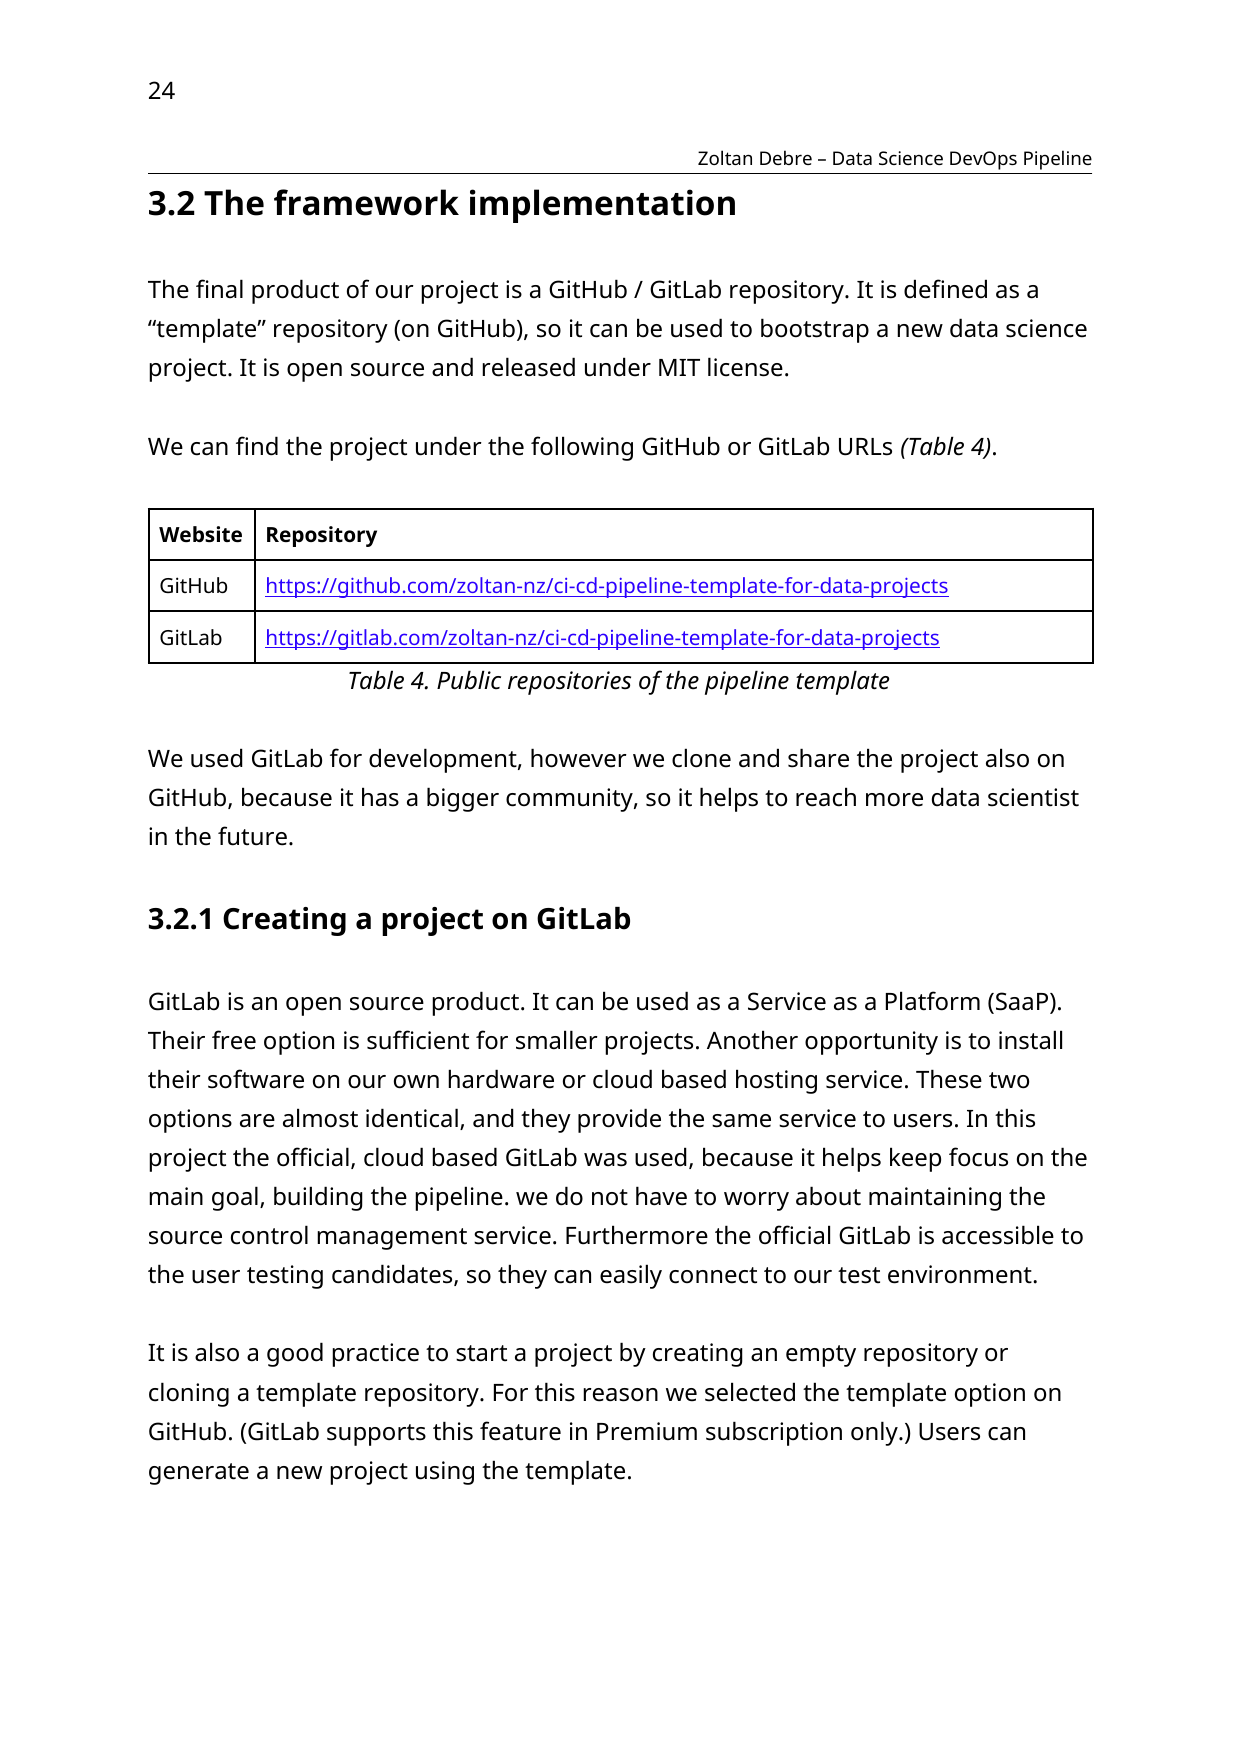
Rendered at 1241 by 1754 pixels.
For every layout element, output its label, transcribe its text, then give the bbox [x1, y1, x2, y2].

text We can find the project under the following GitHub or GitLab URLs (Table 4). [148, 429, 1092, 462]
table_cell GitHub [150, 561, 254, 610]
table_cell https://github.com/zoltan-nz/ci-cd-pipeline-template-for-data-projects [256, 561, 1092, 610]
table_cell GitLab [150, 612, 254, 662]
text It is also a good practice to start a project by creating an empty repository or cloning a template repository. For this reason we selected the template option on GitHub. (GitLab supports this feature in Premium subscription only.) Users can generate a new project using the template. [148, 1336, 1092, 1486]
table_cell https://gitlab.com/zoltan-nz/ci-cd-pipeline-template-for-data-projects [256, 612, 1092, 662]
table_header Repository [256, 510, 1092, 559]
text GitLab is an open source product. It can be used as a Service as a Platform (SaaP). Their free option is sufficient for smaller projects. Another opportunity is to install their software on our own hardware or cloud based hosting service. These two options are almost identical, and they provide the same service to users. In this project the official, cloud based GitLab was used, because it helps keep focus on the main goal, building the pipeline. we do not have to worry about maintaining the source control management service. Furthermore the official GitLab is accessible to the user testing candidates, so they can easily connect to our test environment. [148, 985, 1092, 1291]
table_header Website [150, 510, 254, 559]
text The final product of our project is a GitHub / GitLab repository. It is defined as a “template” repository (on GitHub), so it can be used to bootstrap a new data science project. It is open source and released under MIT license. [148, 273, 1092, 384]
text We used GitLab for development, however we clone and share the project also on GitHub, because it has a bigger community, so it helps to reach more data scientist in the future. [148, 742, 1092, 852]
text Table 4. Public repositories of the pipeline template [148, 664, 1092, 696]
subtitle 3.2.1 Creating a project on GitLab [148, 898, 1092, 938]
subtitle 3.2 The framework implementation [148, 179, 1092, 225]
